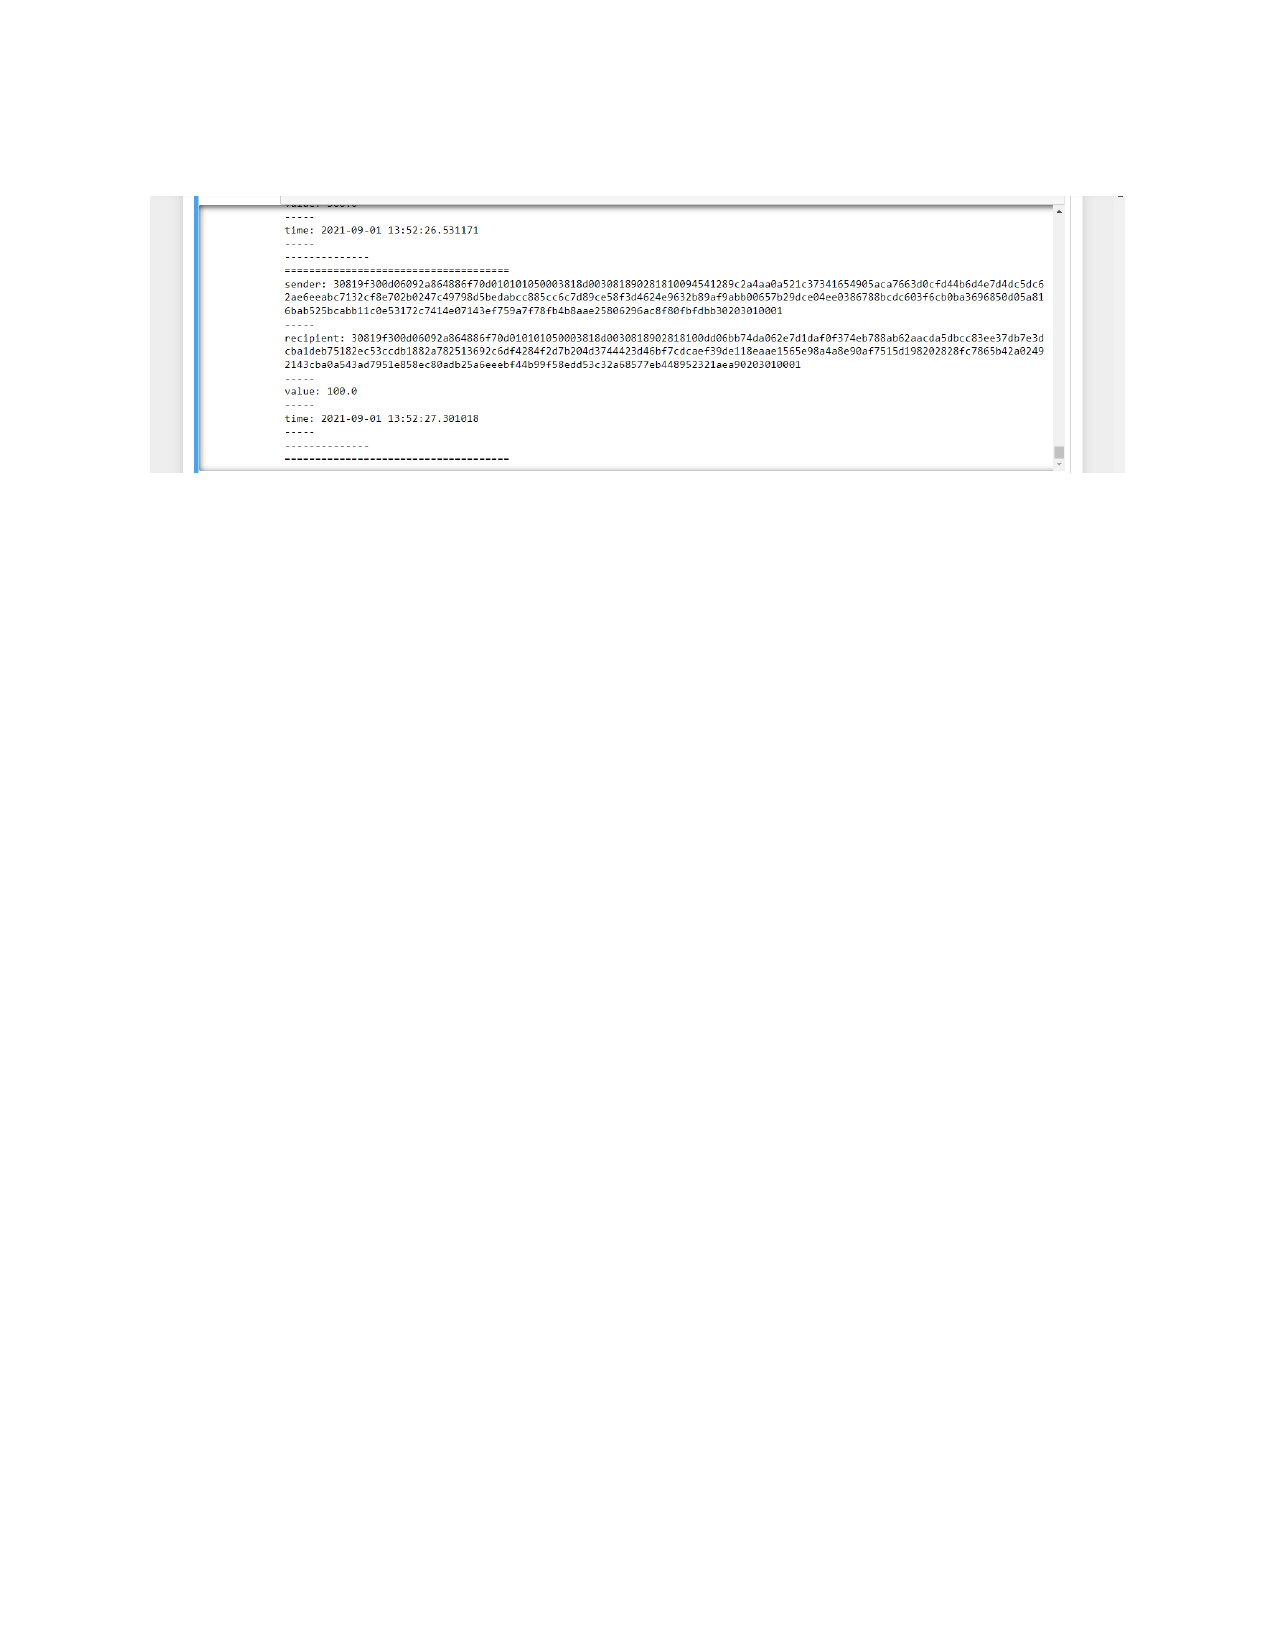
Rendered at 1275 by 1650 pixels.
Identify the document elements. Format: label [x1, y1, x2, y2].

picture [150, 196, 1125, 473]
